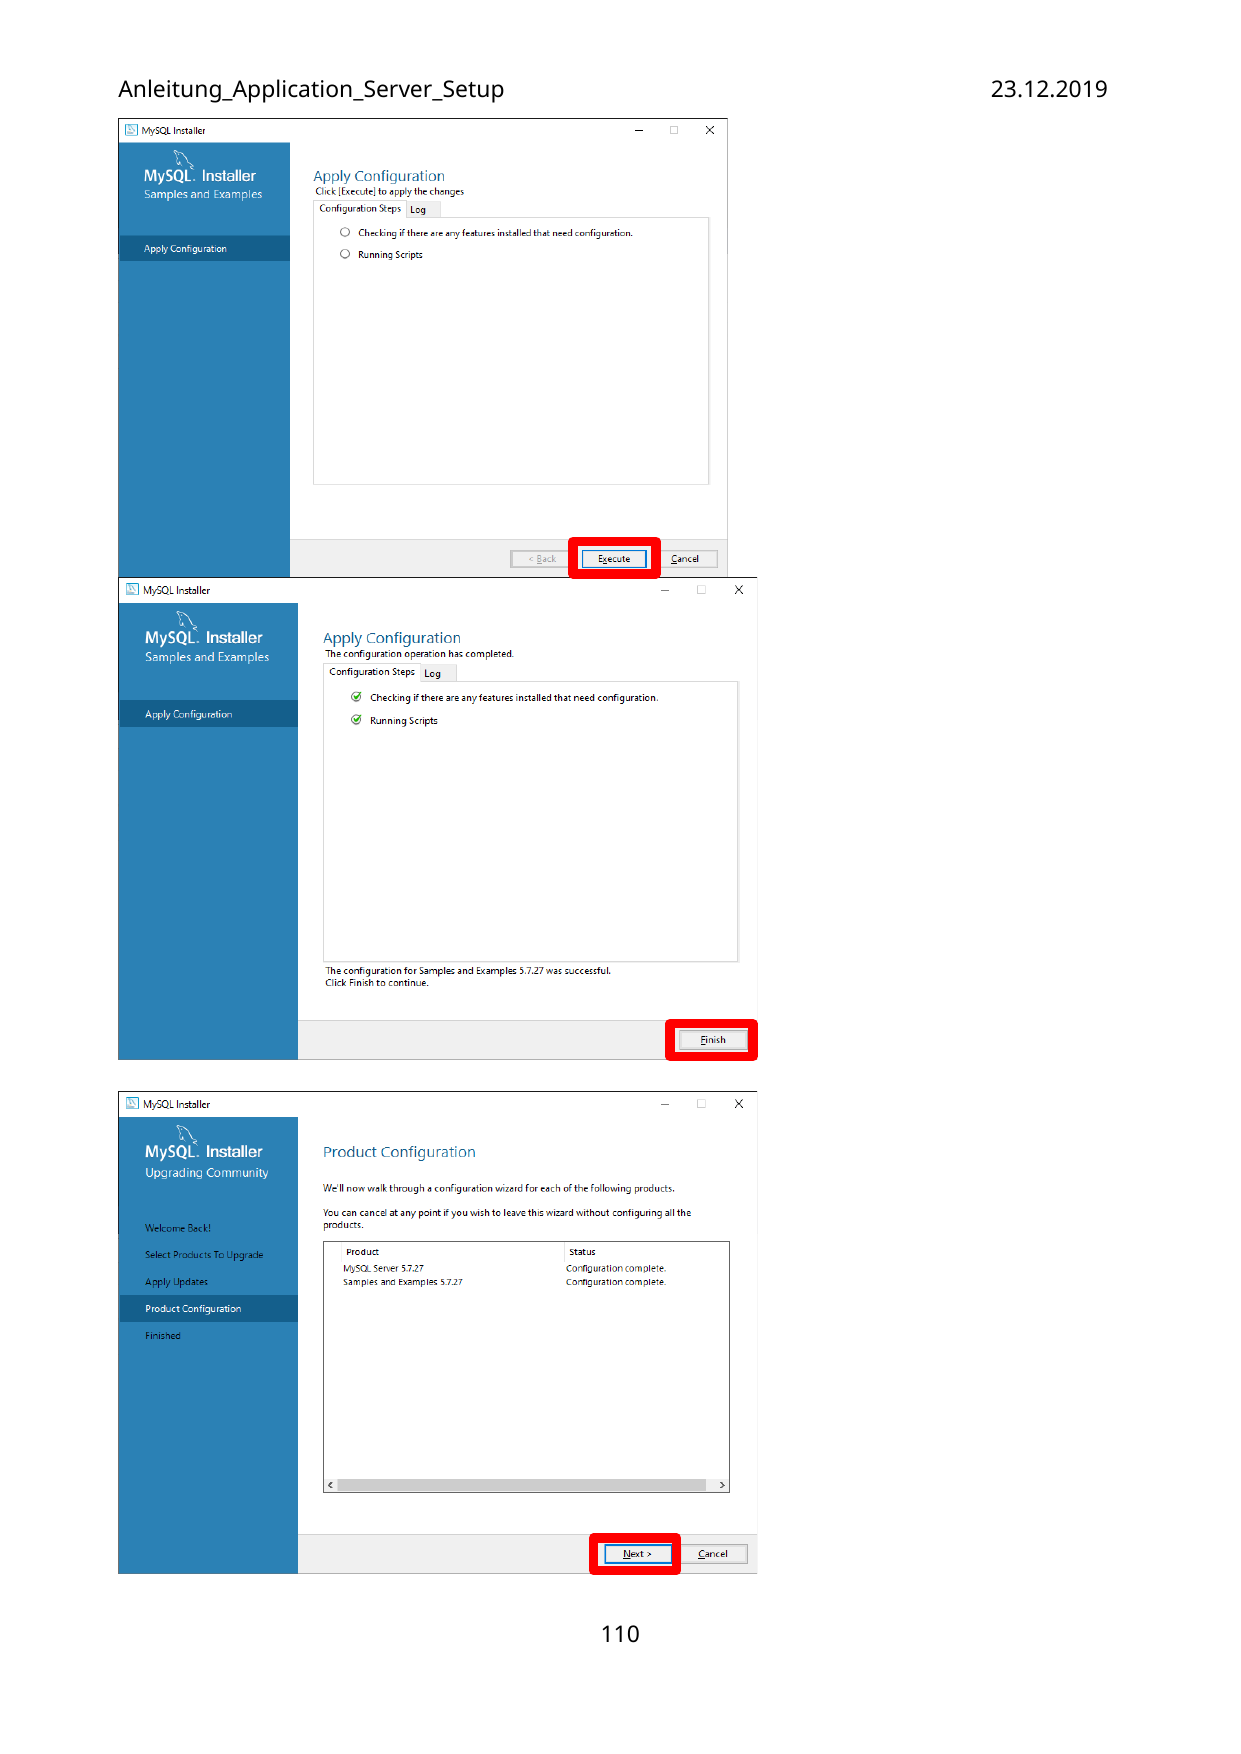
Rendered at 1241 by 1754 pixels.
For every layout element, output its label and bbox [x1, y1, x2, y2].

picture [598, 1543, 672, 1566]
picture [118, 1091, 758, 1574]
picture [118, 118, 758, 1060]
picture [675, 1028, 748, 1052]
